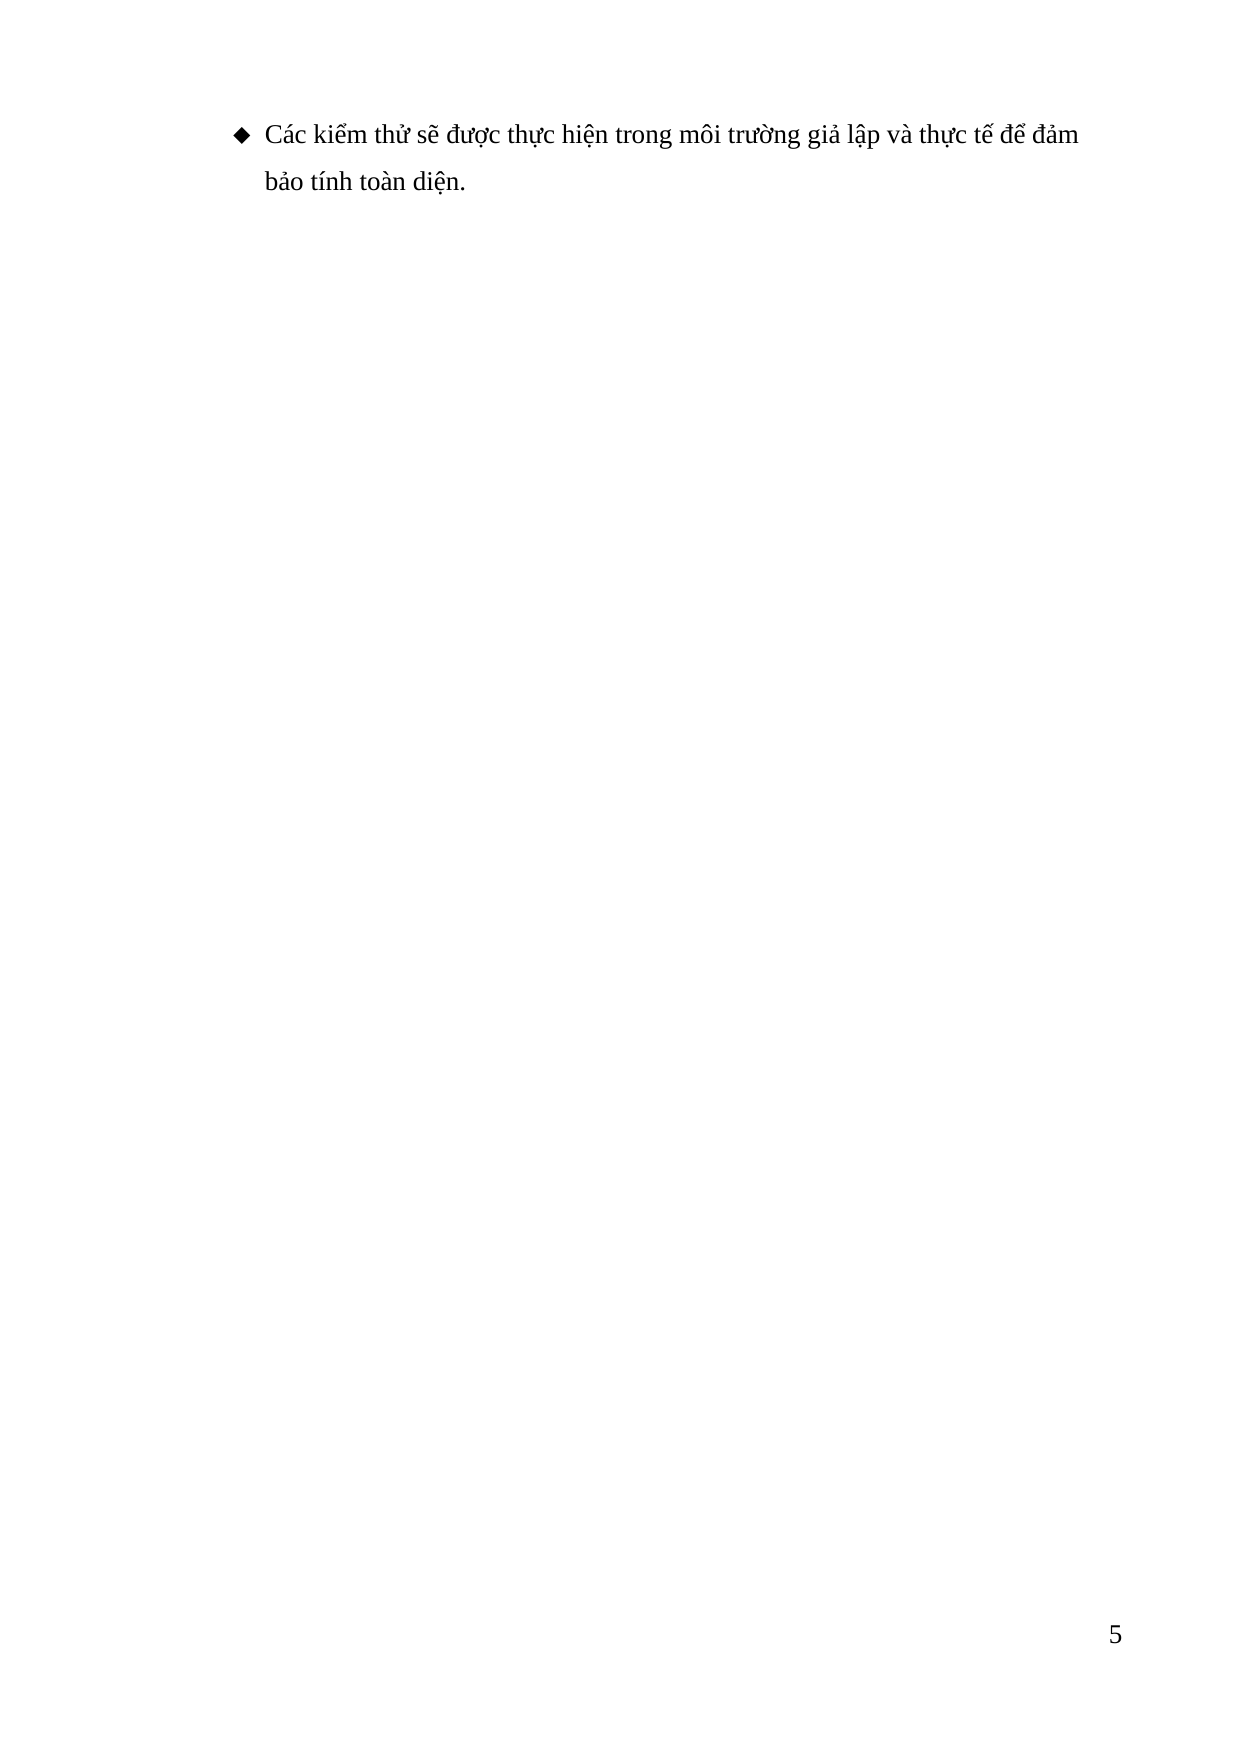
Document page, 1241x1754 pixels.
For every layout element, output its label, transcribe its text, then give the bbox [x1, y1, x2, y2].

list Các kiểm thử sẽ được thực hiện trong môi trường giả lập và thực tế để đảm bảo tính toàn diện. [231, 118, 1122, 196]
